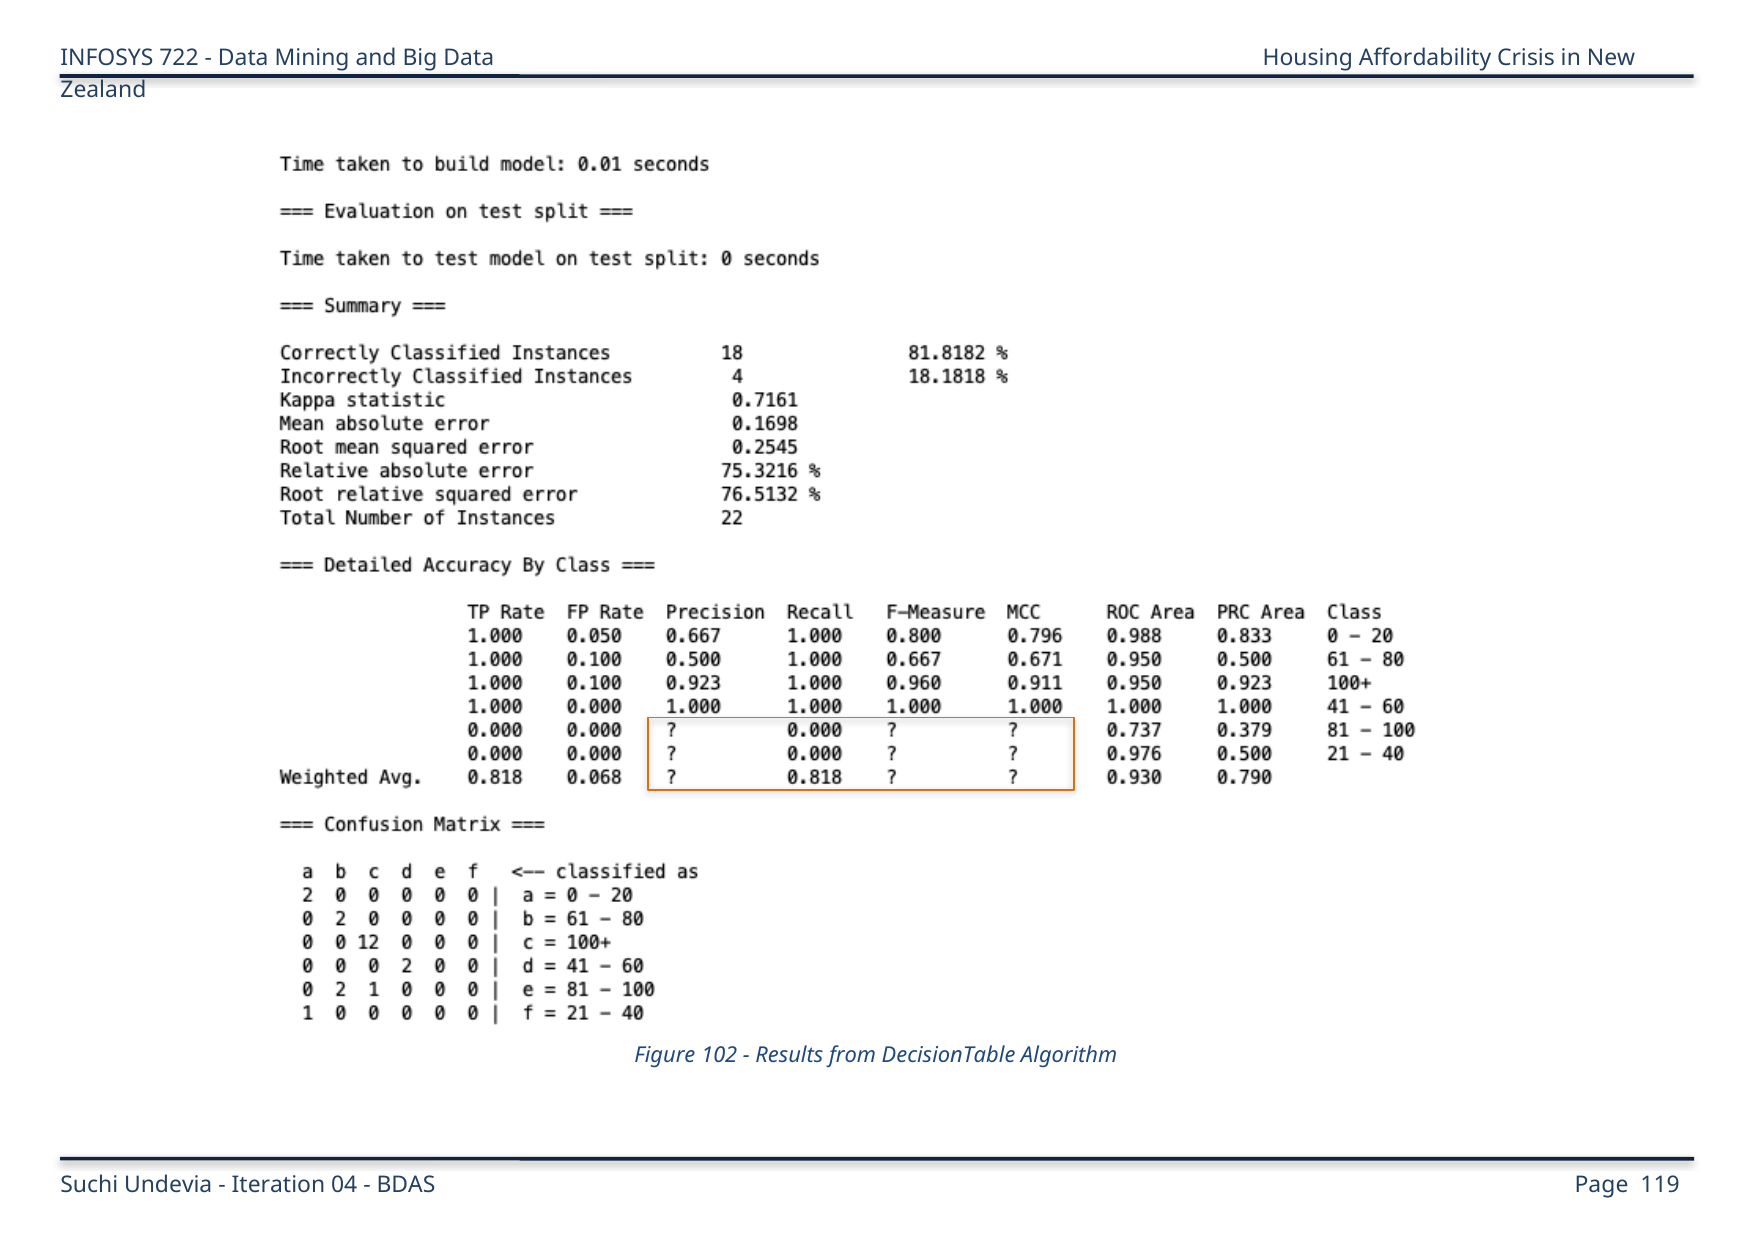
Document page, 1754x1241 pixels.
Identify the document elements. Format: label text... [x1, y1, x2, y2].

picture [274, 150, 1480, 1034]
text Figure 102 - Results from DecisionTable Algorithm [60, 1039, 1694, 1068]
